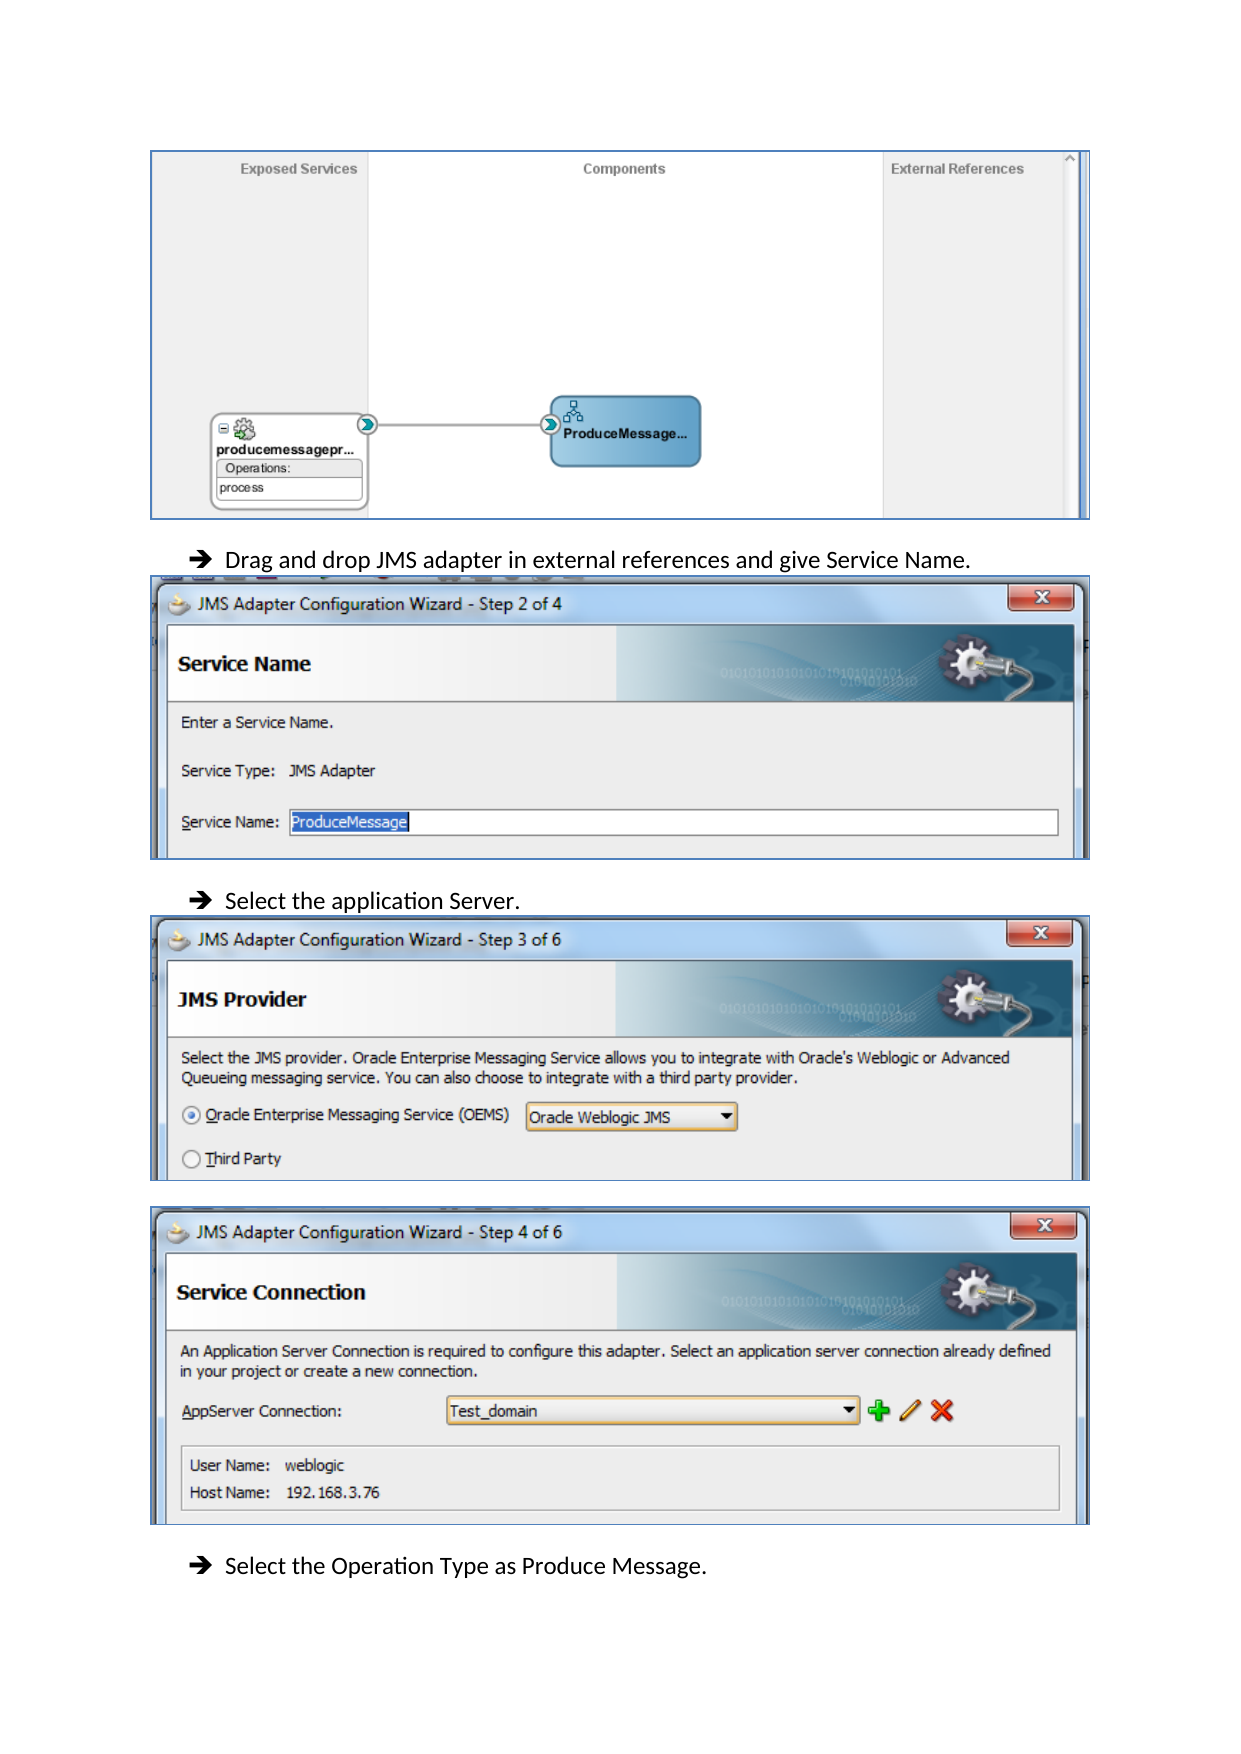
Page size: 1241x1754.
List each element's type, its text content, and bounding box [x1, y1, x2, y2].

list Drag and drop JMS adapter in external references and give Service Name. [187, 544, 1068, 575]
list Select the Operation Type as Produce Message. [187, 1550, 1068, 1581]
picture [152, 152, 1089, 518]
list Select the application Server. [187, 885, 1068, 915]
picture [152, 577, 1089, 858]
picture [152, 917, 1089, 1180]
picture [152, 1208, 1089, 1524]
